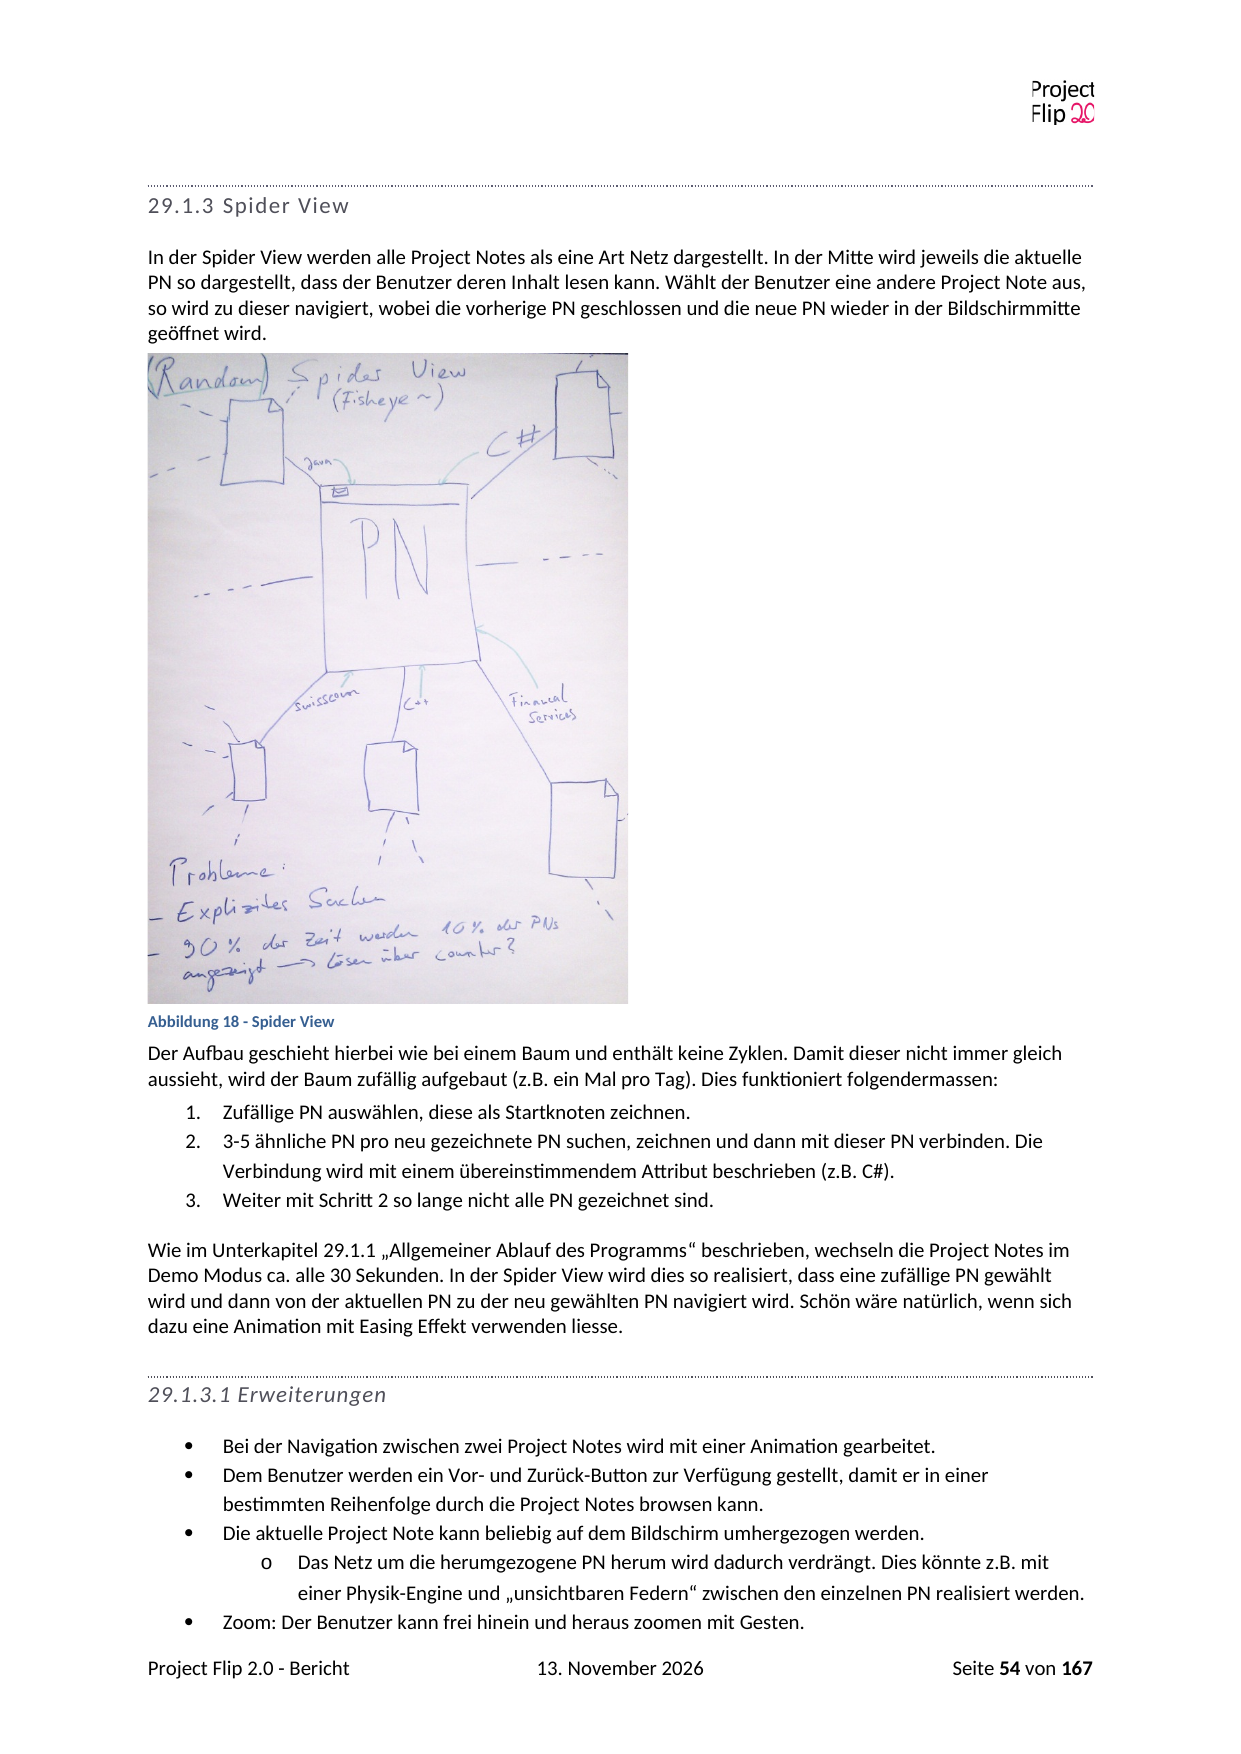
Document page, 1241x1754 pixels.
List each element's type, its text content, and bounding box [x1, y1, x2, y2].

picture [147, 353, 629, 1004]
list Bei der Navigation zwischen zwei Project Notes wird mit einer Animation gearbeitet. [185, 1433, 1093, 1458]
list Das Netz um die herumgezogene PN herum wird dadurch verdrängt. Dies könnte z.B. mit einer Physik-Engine und „unsichtbaren Federn“ zwischen den einzelnen PN realisiert werden. [260, 1549, 1093, 1605]
picture [1081, 79, 1097, 124]
list Zoom: Der Benutzer kann frei hinein und heraus zoomen mit Gesten. [185, 1609, 1093, 1634]
list Dem Benutzer werden ein Vor- und Zurück-Button zur Verfügung gestellt, damit er in einer bestimmten Reihenfolge durch die Project Notes browsen kann. [185, 1462, 1093, 1517]
subtitle Erweiterungen [148, 1376, 1093, 1408]
text Wie im Unterkapitel 3.1.1 „Allgemeiner Ablauf des Programms“ beschrieben, wechseln die Project Notes im Demo Modus ca. alle 30 Sekunden. In der Spider View wird dies so realisiert, dass eine zufällige PN gewählt wird und dann von der aktuellen PN zu der neu gewählten PN navigiert wird. Schön wäre natürlich, wenn sich dazu eine Animation mit Easing Effekt verwenden liesse. [148, 1237, 1093, 1339]
subtitle Spider View [148, 185, 1093, 219]
list Die aktuelle Project Note kann beliebig auf dem Bildschirm umhergezogen werden. [185, 1520, 1093, 1546]
list Weiter mit Schritt 2 so lange nicht alle PN gezeichnet sind. [185, 1187, 1093, 1212]
text In der Spider View werden alle Project Notes als eine Art Netz dargestellt. In der Mitte wird jeweils die aktuelle PN so dargestellt, dass der Benutzer deren Inhalt lesen kann. Wählt der Benutzer eine andere Project Note aus, so wird zu dieser navigiert, wobei die vorherige PN geschlossen und die neue PN wieder in der Bildschirmmitte geöffnet wird. [148, 244, 1093, 346]
list Zufällige PN auswählen, diese als Startknoten zeichnen. [185, 1099, 1093, 1125]
text Der Aufbau geschieht hierbei wie bei einem Baum und enthält keine Zyklen. Damit dieser nicht immer gleich aussieht, wird der Baum zufällig aufgebaut (z.B. ein Mal pro Tag). Dies funktioniert folgendermassen: [148, 1040, 1093, 1091]
list 3-5 ähnliche PN pro neu gezeichnete PN suchen, zeichnen und dann mit dieser PN verbinden. Die Verbindung wird mit einem übereinstimmendem Attribut beschrieben (z.B. C#). [185, 1129, 1093, 1183]
